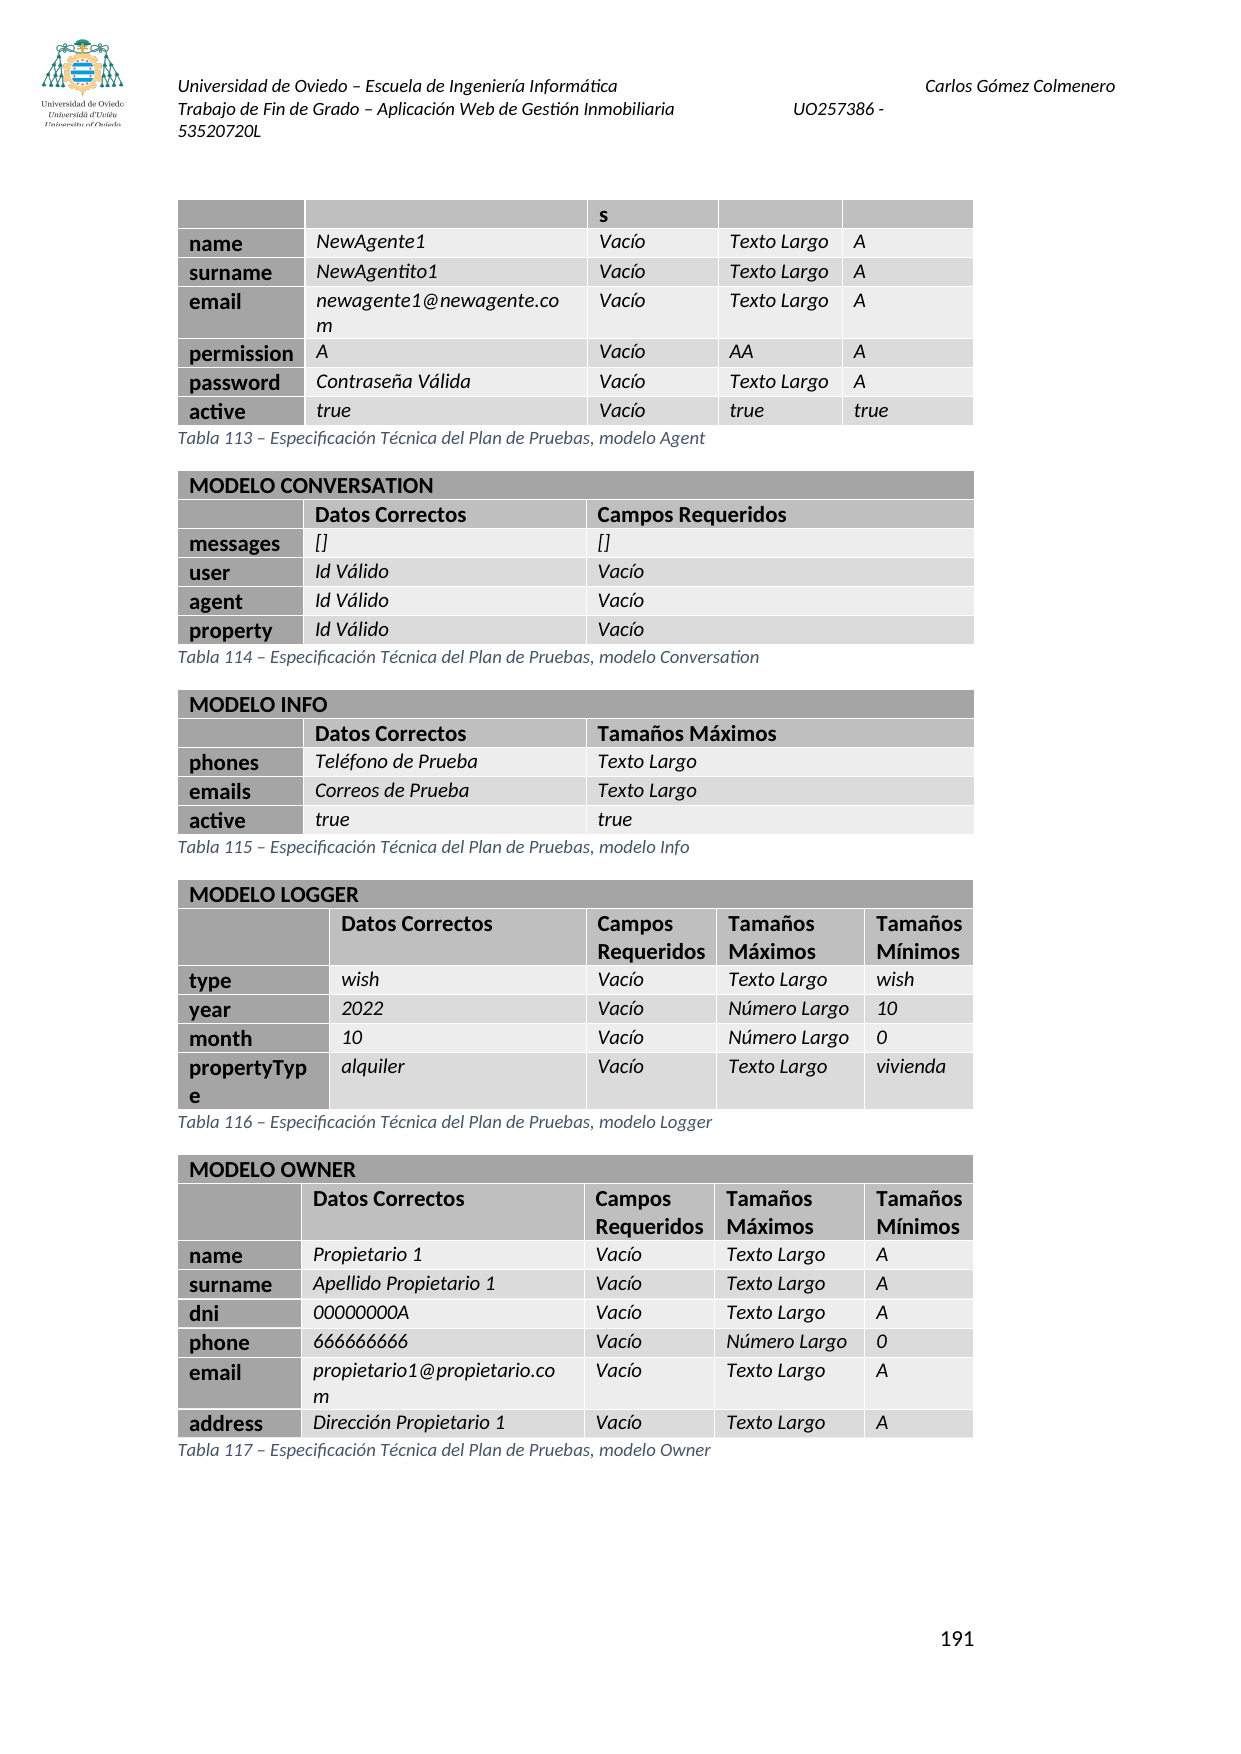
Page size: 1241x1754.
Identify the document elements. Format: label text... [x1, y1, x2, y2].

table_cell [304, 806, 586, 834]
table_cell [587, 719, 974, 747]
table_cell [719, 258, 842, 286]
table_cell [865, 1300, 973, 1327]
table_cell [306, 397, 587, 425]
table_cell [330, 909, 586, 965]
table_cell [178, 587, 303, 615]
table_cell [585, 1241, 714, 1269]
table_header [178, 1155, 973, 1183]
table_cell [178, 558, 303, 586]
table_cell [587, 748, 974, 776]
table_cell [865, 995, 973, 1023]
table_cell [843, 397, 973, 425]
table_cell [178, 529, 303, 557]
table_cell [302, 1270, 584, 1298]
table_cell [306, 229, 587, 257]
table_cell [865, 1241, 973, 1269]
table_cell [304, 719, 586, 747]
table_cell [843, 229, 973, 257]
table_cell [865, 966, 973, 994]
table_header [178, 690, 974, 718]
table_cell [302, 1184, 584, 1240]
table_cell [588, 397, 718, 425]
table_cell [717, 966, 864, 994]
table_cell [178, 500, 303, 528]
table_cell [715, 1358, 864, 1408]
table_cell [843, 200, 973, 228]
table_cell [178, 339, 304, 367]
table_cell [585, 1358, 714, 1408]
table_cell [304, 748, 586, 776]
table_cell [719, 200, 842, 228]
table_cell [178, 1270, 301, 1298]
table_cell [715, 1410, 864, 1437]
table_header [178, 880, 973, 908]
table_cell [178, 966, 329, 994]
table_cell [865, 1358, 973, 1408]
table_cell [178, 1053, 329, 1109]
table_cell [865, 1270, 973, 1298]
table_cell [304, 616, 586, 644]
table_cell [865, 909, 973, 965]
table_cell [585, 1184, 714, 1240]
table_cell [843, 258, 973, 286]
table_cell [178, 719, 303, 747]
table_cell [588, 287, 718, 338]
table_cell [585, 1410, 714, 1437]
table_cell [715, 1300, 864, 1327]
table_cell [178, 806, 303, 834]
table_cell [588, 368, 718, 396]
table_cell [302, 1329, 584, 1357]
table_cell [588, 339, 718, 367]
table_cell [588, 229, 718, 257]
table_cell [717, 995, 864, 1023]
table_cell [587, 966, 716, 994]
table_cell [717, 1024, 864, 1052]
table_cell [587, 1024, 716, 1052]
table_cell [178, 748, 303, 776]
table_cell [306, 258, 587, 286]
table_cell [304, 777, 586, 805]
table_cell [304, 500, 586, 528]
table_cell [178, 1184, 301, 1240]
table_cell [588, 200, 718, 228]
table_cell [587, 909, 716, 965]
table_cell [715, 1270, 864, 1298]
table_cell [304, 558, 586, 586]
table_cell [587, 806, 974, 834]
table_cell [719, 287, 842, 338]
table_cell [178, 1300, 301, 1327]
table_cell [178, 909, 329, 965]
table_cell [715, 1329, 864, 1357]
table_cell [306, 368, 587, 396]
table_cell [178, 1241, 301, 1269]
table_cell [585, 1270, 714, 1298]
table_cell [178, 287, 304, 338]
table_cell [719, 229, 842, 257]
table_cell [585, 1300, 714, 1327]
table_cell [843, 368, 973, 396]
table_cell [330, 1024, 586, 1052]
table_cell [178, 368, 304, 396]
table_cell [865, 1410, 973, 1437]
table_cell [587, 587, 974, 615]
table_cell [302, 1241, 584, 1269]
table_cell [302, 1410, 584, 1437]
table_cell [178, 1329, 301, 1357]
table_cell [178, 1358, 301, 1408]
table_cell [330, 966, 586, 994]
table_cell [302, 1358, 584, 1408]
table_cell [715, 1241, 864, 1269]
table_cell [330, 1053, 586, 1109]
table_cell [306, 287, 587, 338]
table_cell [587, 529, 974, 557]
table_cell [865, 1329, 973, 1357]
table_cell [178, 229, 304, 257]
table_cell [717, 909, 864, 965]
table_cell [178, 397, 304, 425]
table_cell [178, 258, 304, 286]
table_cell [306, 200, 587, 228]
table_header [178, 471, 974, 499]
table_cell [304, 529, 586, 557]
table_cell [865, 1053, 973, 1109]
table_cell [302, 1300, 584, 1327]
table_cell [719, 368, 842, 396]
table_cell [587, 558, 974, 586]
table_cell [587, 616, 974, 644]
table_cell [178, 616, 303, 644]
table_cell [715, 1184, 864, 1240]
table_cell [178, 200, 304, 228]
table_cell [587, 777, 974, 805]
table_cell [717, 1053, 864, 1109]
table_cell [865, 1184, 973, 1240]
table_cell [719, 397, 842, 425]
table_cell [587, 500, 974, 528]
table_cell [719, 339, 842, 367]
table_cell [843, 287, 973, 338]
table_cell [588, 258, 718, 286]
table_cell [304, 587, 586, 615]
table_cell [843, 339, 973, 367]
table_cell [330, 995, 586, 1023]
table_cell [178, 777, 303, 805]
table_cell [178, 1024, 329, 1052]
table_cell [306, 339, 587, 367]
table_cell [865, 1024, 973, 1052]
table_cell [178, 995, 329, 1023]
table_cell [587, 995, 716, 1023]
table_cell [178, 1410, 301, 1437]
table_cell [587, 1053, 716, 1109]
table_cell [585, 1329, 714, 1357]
picture [36, 38, 124, 126]
